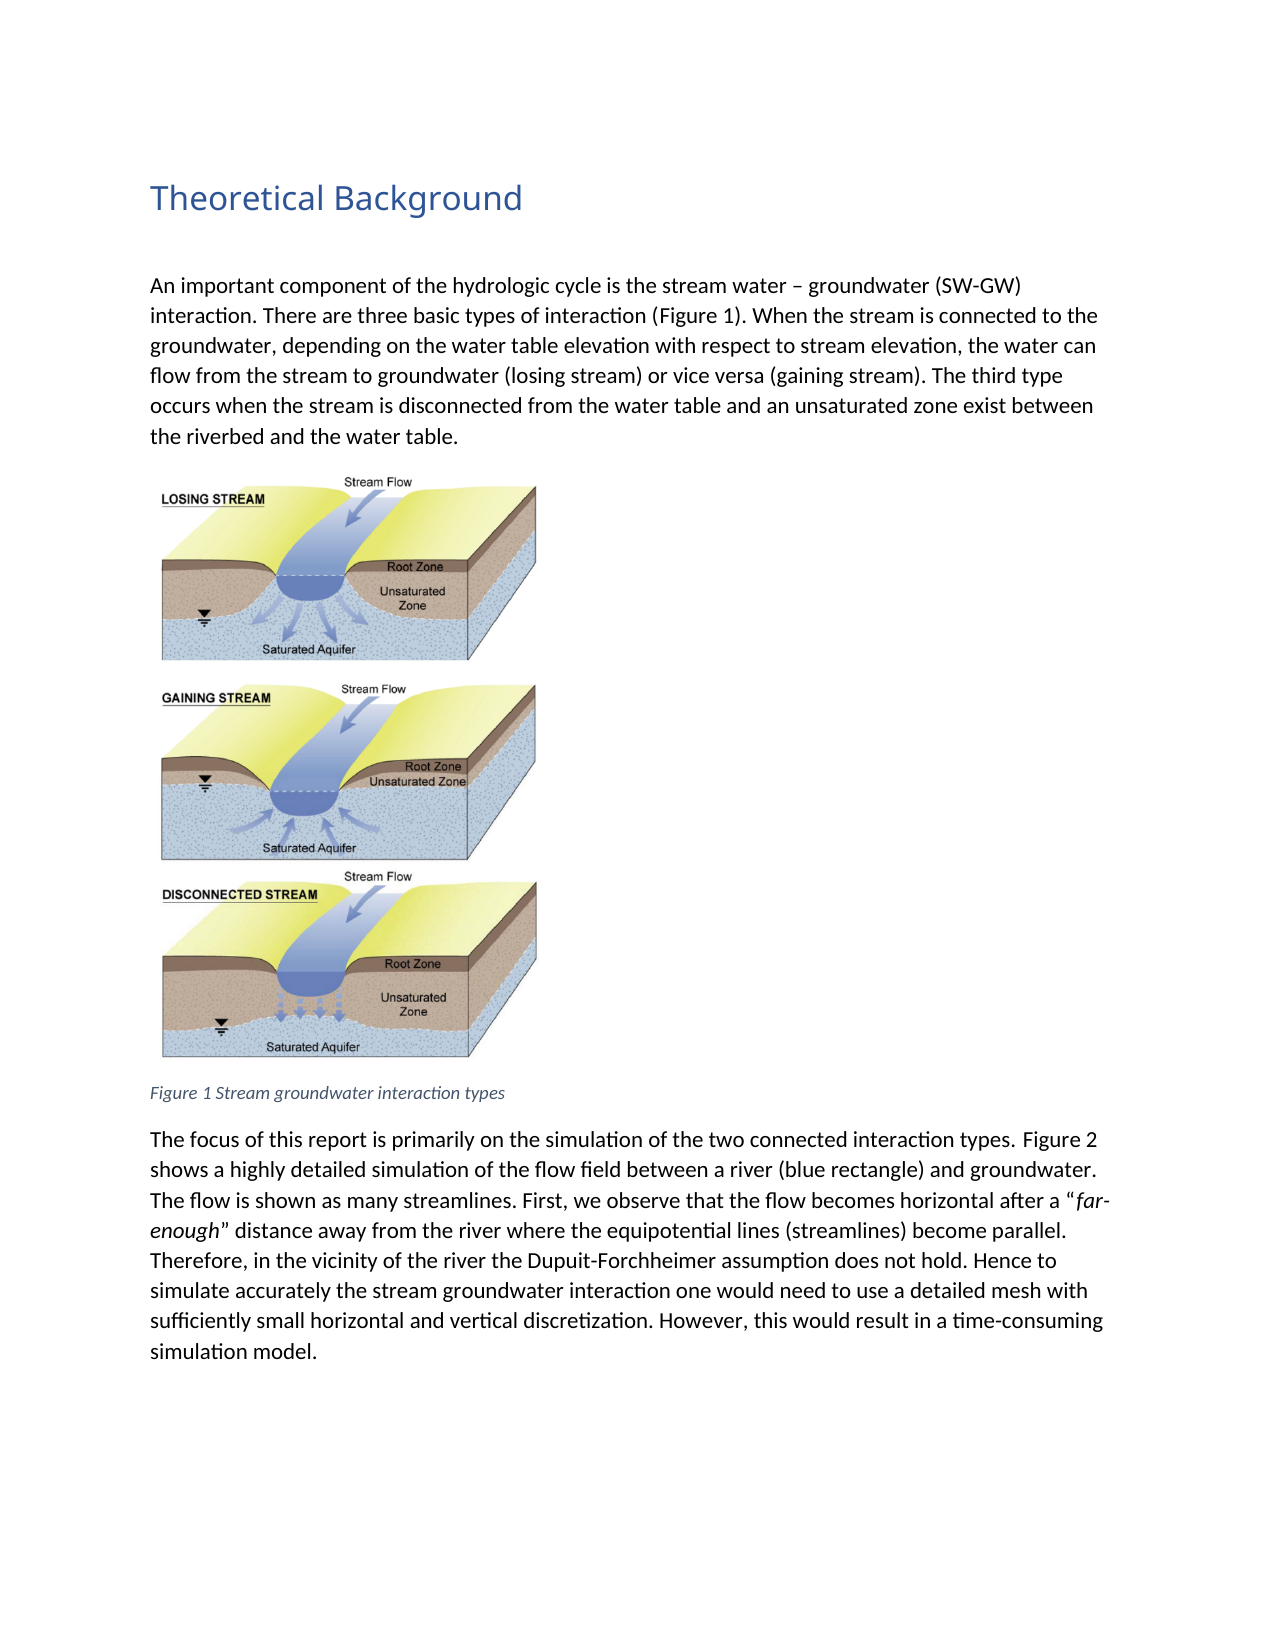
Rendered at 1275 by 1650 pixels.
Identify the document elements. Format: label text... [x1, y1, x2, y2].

text An important component of the hydrologic cycle is the stream water – groundwater (SW-GW) interaction. There are three basic types of interaction (Figure 1). When the stream is connected to the groundwater, depending on the water table elevation with respect to stream elevation, the water can flow from the stream to groundwater (losing stream) or vice versa (gaining stream). The third type occurs when the stream is disconnected from the water table and an unsaturated zone exist between the riverbed and the water table. [150, 271, 1125, 450]
text The focus of this report is primarily on the simulation of the two connected interaction types. Figure 2 shows a highly detailed simulation of the flow field between a river (blue rectangle) and groundwater. The flow is shown as many streamlines. First, we observe that the flow becomes horizontal after a “far-enough” distance away from the river where the equipotential lines (streamlines) become parallel. Therefore, in the vicinity of the river the Dupuit-Forchheimer assumption does not hold. Hence to simulate accurately the stream groundwater interaction one would need to use a detailed mesh with sufficiently small horizontal and vertical discretization. However, this would result in a time-consuming simulation model. [150, 1125, 1125, 1365]
subtitle Theoretical Background [150, 175, 1125, 220]
picture [150, 468, 541, 1065]
